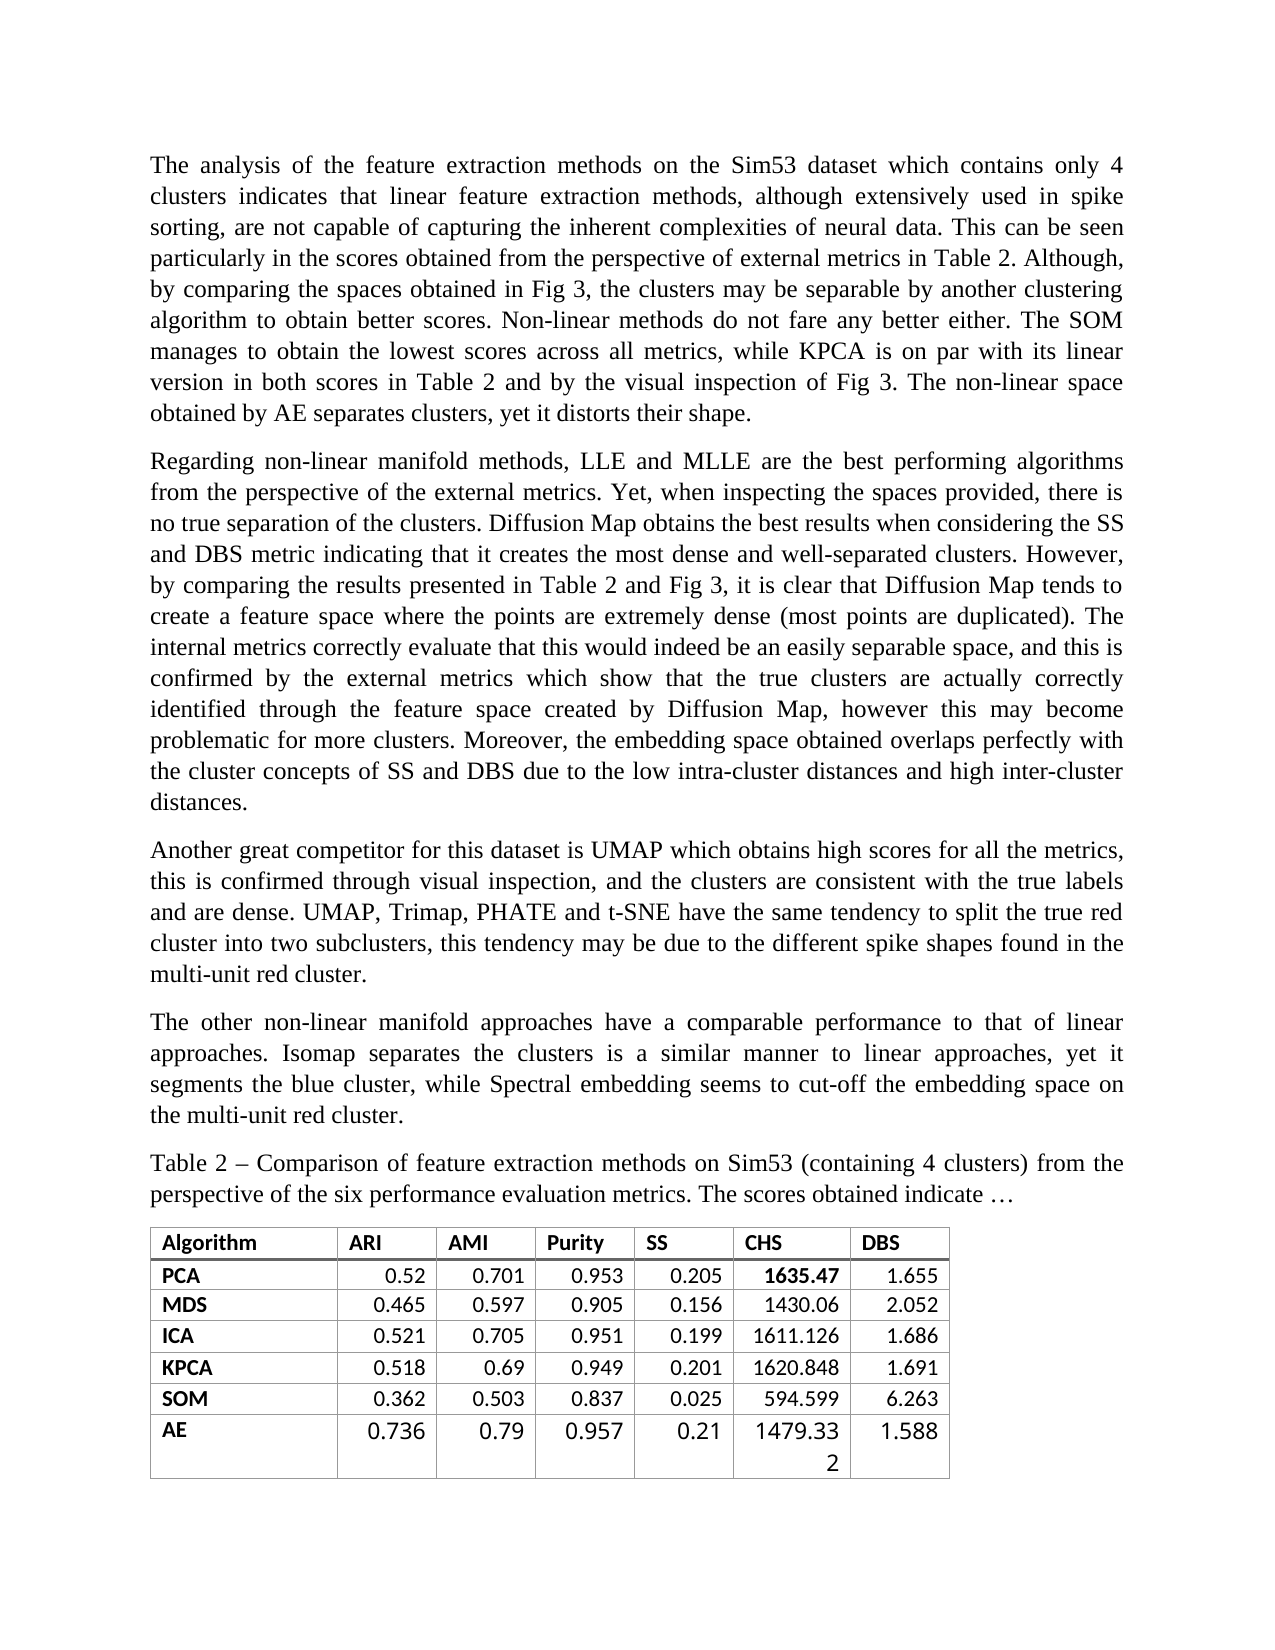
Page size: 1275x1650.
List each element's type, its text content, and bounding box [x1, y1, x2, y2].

table_cell 1635.47 [734, 1261, 850, 1289]
table_header Purity [536, 1228, 634, 1258]
table_cell 6.263 [851, 1384, 949, 1414]
table_cell 594.599 [734, 1384, 850, 1414]
table_cell 0.518 [338, 1353, 436, 1383]
text The analysis of the feature extraction methods on the Sim53 dataset which contains only 4 clusters indicates that linear feature extraction methods, although extensively used in spike sorting, are not capable of capturing the inherent complexities of neural data. This can be seen particularly in the scores obtained from the perspective of external metrics in Table 2. Although, by comparing the spaces obtained in Fig 3, the clusters may be separable by another clustering algorithm to obtain better scores. Non-linear methods do not fare any better either. The SOM manages to obtain the lowest scores across all metrics, while KPCA is on par with its linear version in both scores in Table 2 and by the visual inspection of Fig 3. The non-linear space obtained by AE separates clusters, yet it distorts their shape. [150, 150, 1125, 427]
table_cell 0.025 [635, 1384, 733, 1414]
table_cell 0.205 [635, 1261, 733, 1289]
text The other non-linear manifold approaches have a comparable performance to that of linear approaches. Isomap separates the clusters is a similar manner to linear approaches, yet it segments the blue cluster, while Spectral embedding seems to cut-off the embedding space on the multi-unit red cluster. [150, 1007, 1125, 1129]
table_cell 0.705 [437, 1321, 535, 1352]
text Another great competitor for this dataset is UMAP which obtains high scores for all the metrics, this is confirmed through visual inspection, and the clusters are consistent with the true labels and are dense. UMAP, Trimap, PHATE and t-SNE have the same tendency to split the true red cluster into two subclusters, this tendency may be due to the different spike shapes found in the multi-unit red cluster. [150, 835, 1125, 988]
text Table 2 – Comparison of feature extraction methods on Sim53 (containing 4 clusters) from the perspective of the six performance evaluation metrics. The scores obtained indicate … [150, 1148, 1125, 1208]
table_cell 0.21 [635, 1415, 733, 1478]
table_cell 0.837 [536, 1384, 634, 1414]
table_header Algorithm [151, 1228, 337, 1258]
table_cell 0.465 [338, 1290, 436, 1320]
table_cell 0.199 [635, 1321, 733, 1352]
table_cell MDS [151, 1290, 337, 1320]
table_header AMI [437, 1228, 535, 1258]
table_cell 1430.06 [734, 1290, 850, 1320]
table_cell PCA [151, 1261, 337, 1289]
table_cell 1.686 [851, 1321, 949, 1352]
table_cell 0.597 [437, 1290, 535, 1320]
table_header ARI [338, 1228, 436, 1258]
table_cell KPCA [151, 1353, 337, 1383]
table_cell 0.503 [437, 1384, 535, 1414]
table_cell 1611.126 [734, 1321, 850, 1352]
table_cell SOM [151, 1384, 337, 1414]
table_cell 0.521 [338, 1321, 436, 1352]
table_cell 0.905 [536, 1290, 634, 1320]
table_cell 0.79 [437, 1415, 535, 1478]
table_cell ICA [151, 1321, 337, 1352]
table_cell 0.69 [437, 1353, 535, 1383]
table_cell 0.951 [536, 1321, 634, 1352]
table_cell 0.736 [338, 1415, 436, 1478]
table_cell AE [151, 1415, 337, 1478]
table_cell 2.052 [851, 1290, 949, 1320]
table_cell 1479.332 [734, 1415, 850, 1478]
table_cell 0.201 [635, 1353, 733, 1383]
table_cell 0.701 [437, 1261, 535, 1289]
table_cell 0.156 [635, 1290, 733, 1320]
table_cell 1.588 [851, 1415, 949, 1478]
table_cell 0.52 [338, 1261, 436, 1289]
table_cell 1620.848 [734, 1353, 850, 1383]
table_cell 1.691 [851, 1353, 949, 1383]
table_header DBS [851, 1228, 949, 1258]
table_cell 0.949 [536, 1353, 634, 1383]
text Regarding non-linear manifold methods, LLE and MLLE are the best performing algorithms from the perspective of the external metrics. Yet, when inspecting the spaces provided, there is no true separation of the clusters. Diffusion Map obtains the best results when considering the SS and DBS metric indicating that it creates the most dense and well-separated clusters. However, by comparing the results presented in Table 2 and Fig 3, it is clear that Diffusion Map tends to create a feature space where the points are extremely dense (most points are duplicated). The internal metrics correctly evaluate that this would indeed be an easily separable space, and this is confirmed by the external metrics which show that the true clusters are actually correctly identified through the feature space created by Diffusion Map, however this may become problematic for more clusters. Moreover, the embedding space obtained overlaps perfectly with the cluster concepts of SS and DBS due to the low intra-cluster distances and high inter-cluster distances. [150, 446, 1125, 816]
table_cell 0.957 [536, 1415, 634, 1478]
table_cell 0.953 [536, 1261, 634, 1289]
table_cell 0.362 [338, 1384, 436, 1414]
table_header SS [635, 1228, 733, 1258]
table_cell 1.655 [851, 1261, 949, 1289]
table_header CHS [734, 1228, 850, 1258]
